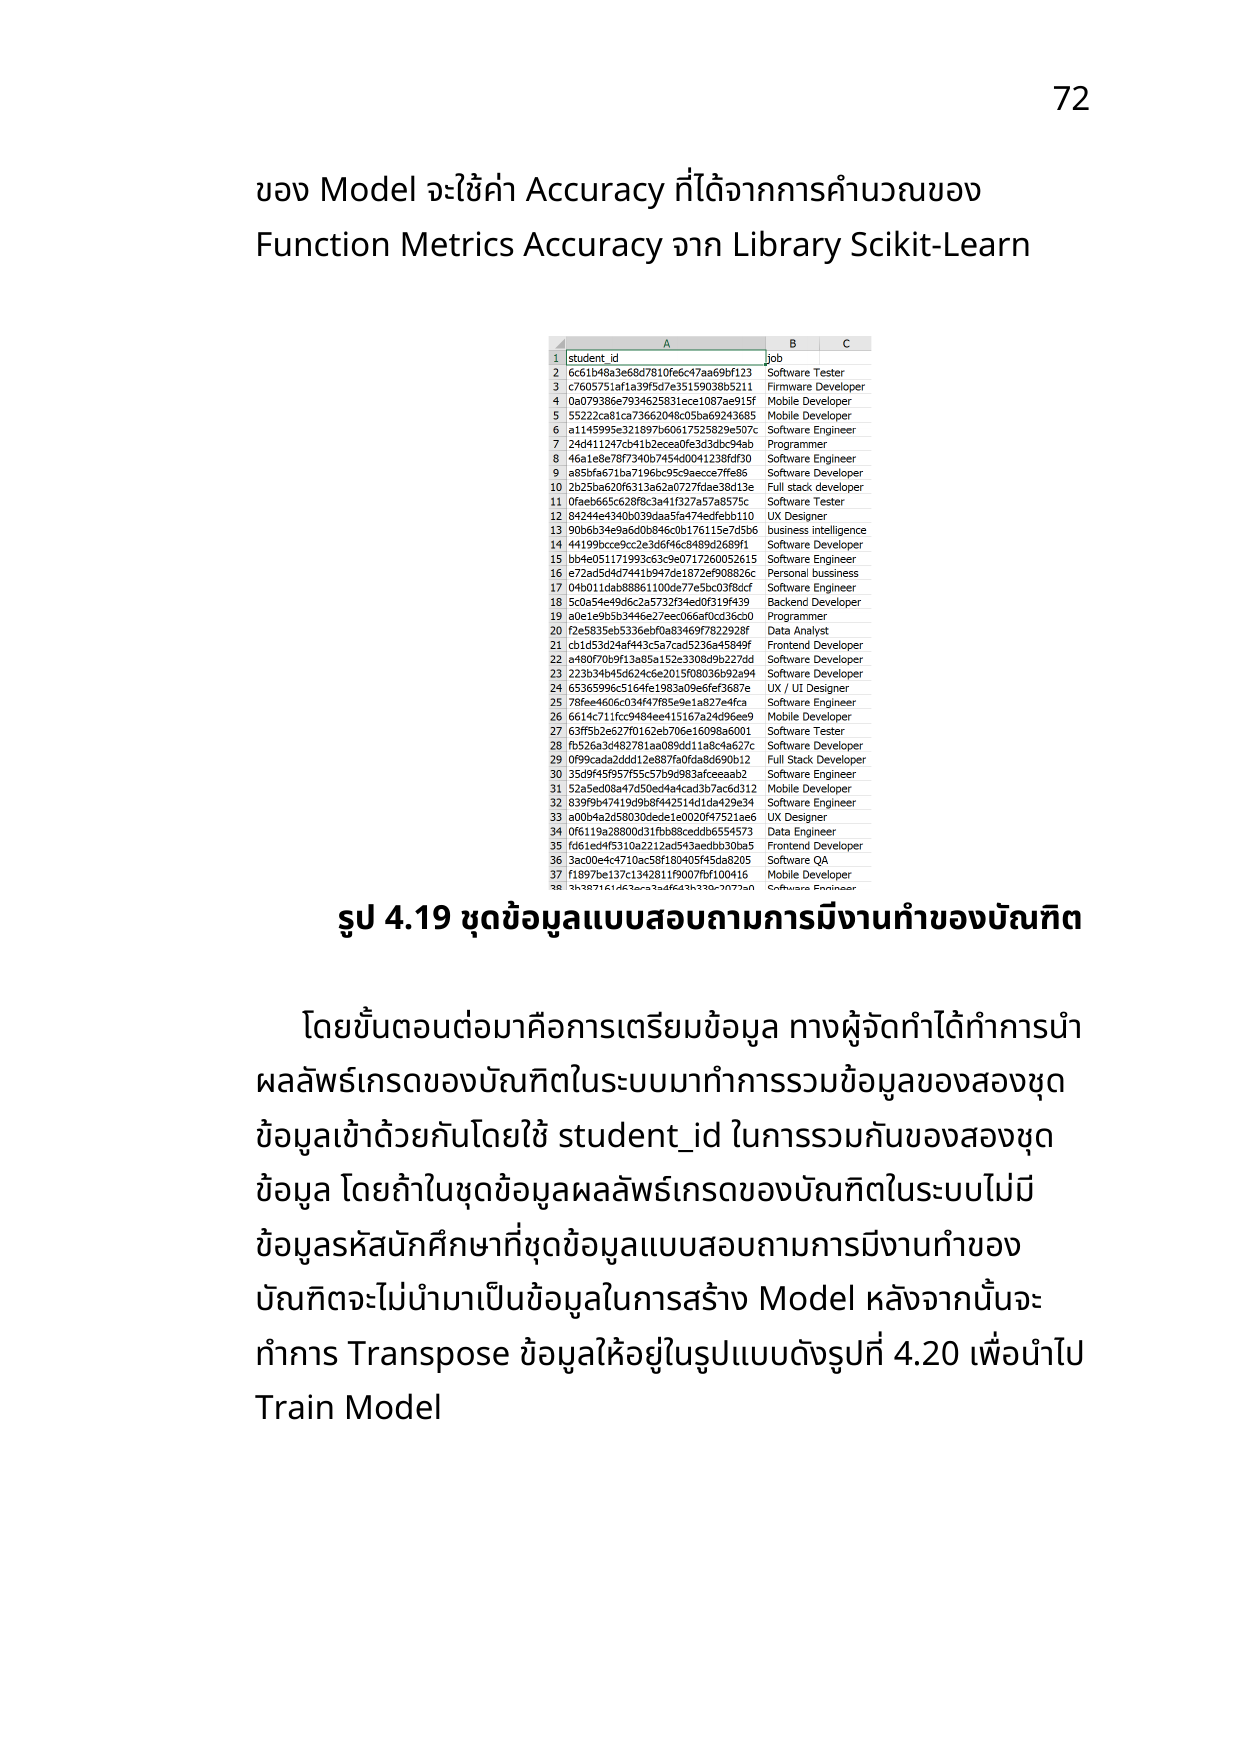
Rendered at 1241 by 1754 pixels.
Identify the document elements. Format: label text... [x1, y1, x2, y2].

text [255, 166, 1090, 271]
picture [548, 336, 872, 890]
text รูป 4.19 ชุดข้อมูลแบบสอบถามการมีงานทำของบัณฑิต [330, 893, 1090, 944]
text โดยขั้นตอนต่อมาคือการเตรียมข้อมูล ทางผู้จัดทำได้ทำการนำผลลัพธ์เกรดของบัณฑิตในระบบมาทำการรวมข้อมูลของสองชุดข้อมูลเข้าด้วยกันโดยใช้ student_id ในการรวมกันของสองชุดข้อมูล โดยถ้าในชุดข้อมูลผลลัพธ์เกรดของบัณฑิตในระบบไม่มีข้อมูลรหัสนักศึกษาที่ชุดข้อมูลแบบสอบถามการมีงานทำของบัณฑิตจะไม่นำมาเป็นข้อมูลในการสร้าง Model หลังจากนั้นจะทำการ Transpose ข้อมูลให้อยู่ในรูปแบบดังรูปที่ 4.20 เพื่อนำไป Train Model [255, 1003, 1090, 1429]
